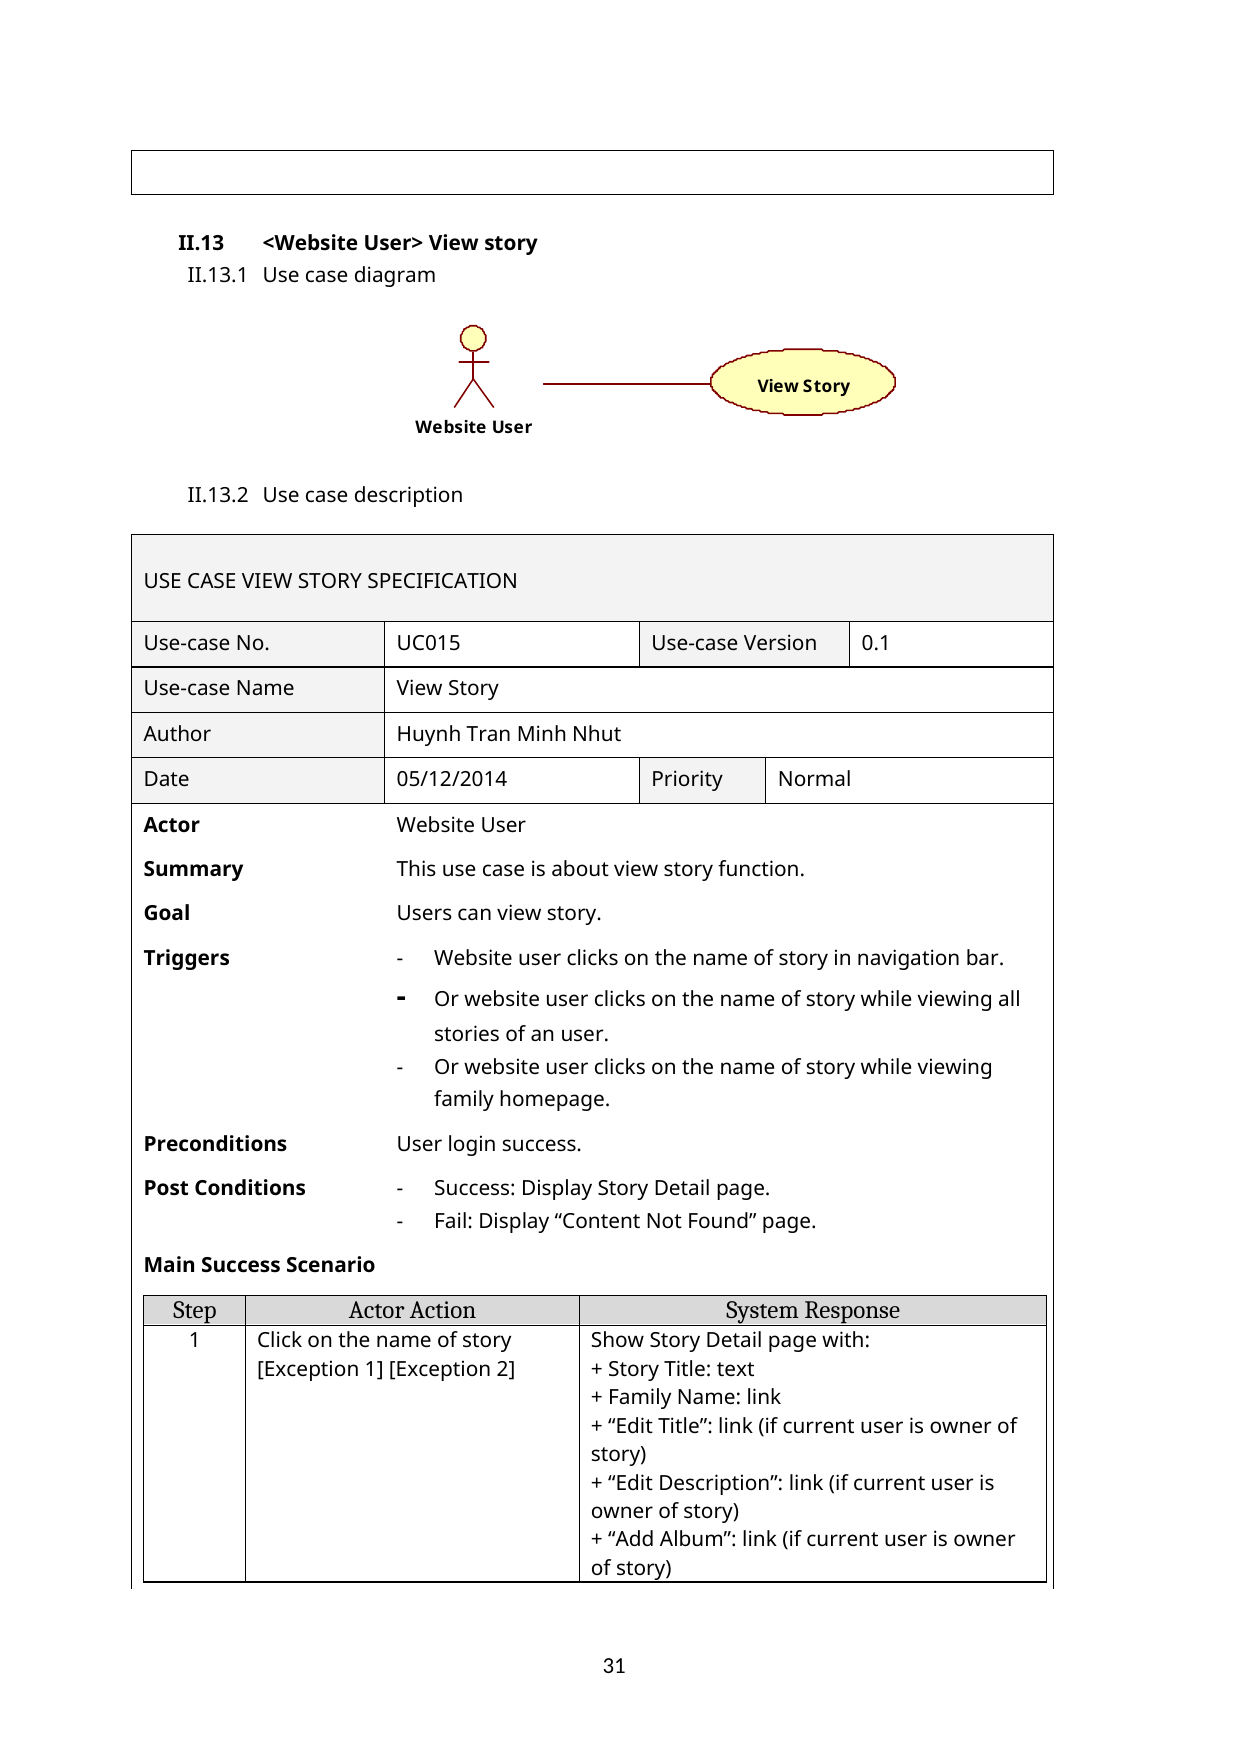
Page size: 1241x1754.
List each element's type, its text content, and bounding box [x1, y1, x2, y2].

table_cell Actor [132, 804, 384, 848]
list <Website User> View story [178, 228, 1115, 256]
table_cell Use-case No. [132, 622, 384, 666]
table_cell Website User [385, 804, 1053, 848]
table_cell Use-case Version [640, 622, 849, 666]
table_cell User login success. [385, 1123, 1053, 1167]
list Use case diagram [187, 260, 1115, 289]
table_cell Website user clicks on the name of story in navigation bar. Or website user clicks on the name of story while viewing all stories of an user. Or website user clicks on the name of story while viewing family homepage. [385, 937, 1053, 1123]
table_cell This use case is about view story function. [385, 848, 1053, 892]
table_cell Date [132, 758, 384, 803]
table_cell [132, 151, 1053, 194]
table_cell Preconditions [132, 1123, 384, 1167]
table_cell Success: Display Story Detail page. Fail: Display “Content Not Found” page. [385, 1167, 1053, 1244]
table_cell Triggers [132, 937, 384, 1123]
table_cell UC015 [385, 622, 639, 666]
table_cell Users can view story. [385, 893, 1053, 937]
list Use case description [187, 480, 1115, 509]
table_header USE CASE VIEW STORY SPECIFICATION [132, 535, 1053, 621]
table_cell Summary [132, 848, 384, 892]
table_cell Use-case Name [132, 668, 384, 712]
table_cell Goal [132, 893, 384, 937]
table_cell 0.1 [850, 622, 1053, 666]
table_cell 05/12/2014 [385, 758, 639, 803]
table_cell View Story [385, 668, 1053, 712]
table_cell [132, 1289, 1053, 1588]
table_cell Huynh Tran Minh Nhut [385, 713, 1053, 757]
table_cell Normal [766, 758, 1053, 803]
table_cell Main Success Scenario [132, 1244, 1053, 1289]
table_cell Author [132, 713, 384, 757]
table_cell Priority [640, 758, 765, 803]
table_cell Post Conditions [132, 1167, 384, 1244]
